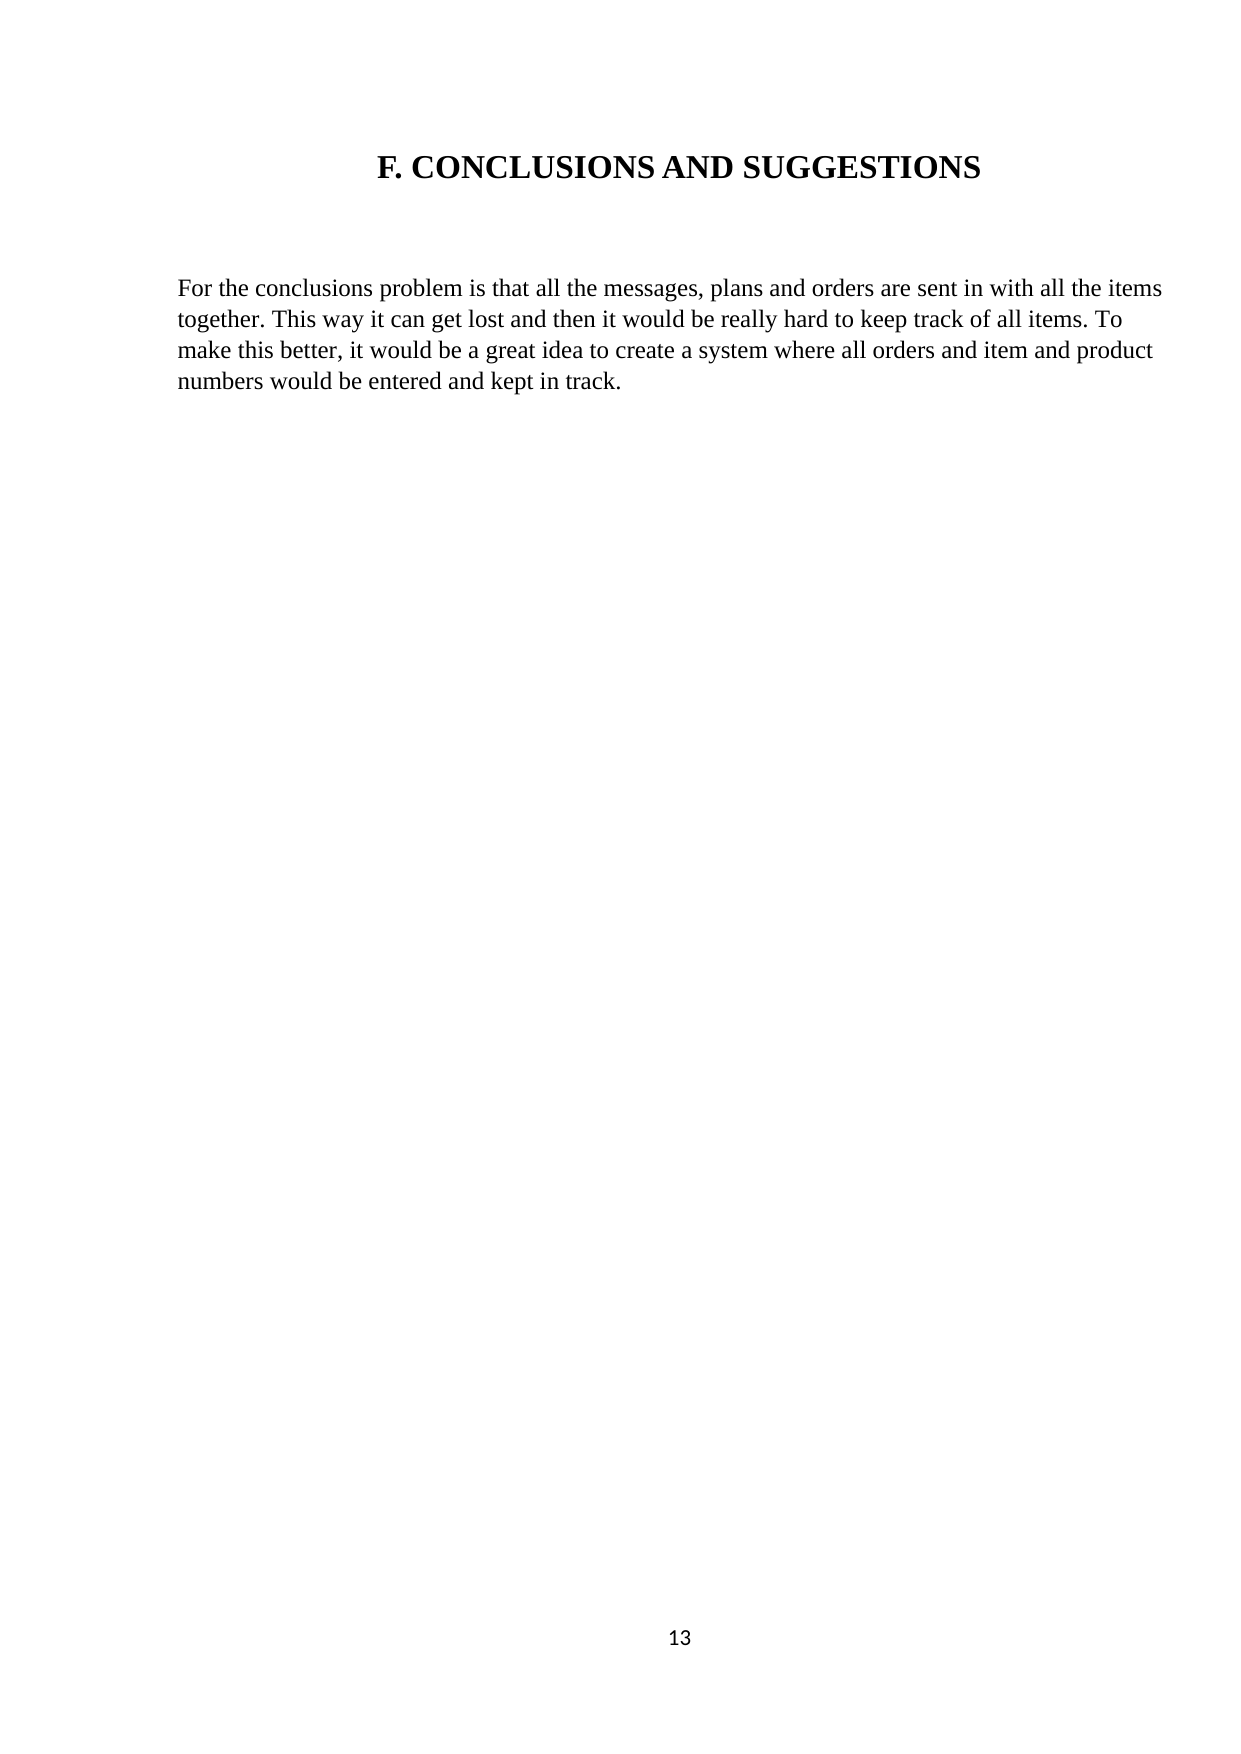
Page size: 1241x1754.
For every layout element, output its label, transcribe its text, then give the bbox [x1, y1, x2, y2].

subtitle F. CONCLUSIONS AND SUGGESTIONS [177, 147, 1181, 186]
text For the conclusions problem is that all the messages, plans and orders are sent in with all the items together. This way it can get lost and then it would be really hard to keep track of all items. To make this better, it would be a great idea to create a system where all orders and item and product numbers would be entered and kept in track. [177, 273, 1181, 395]
